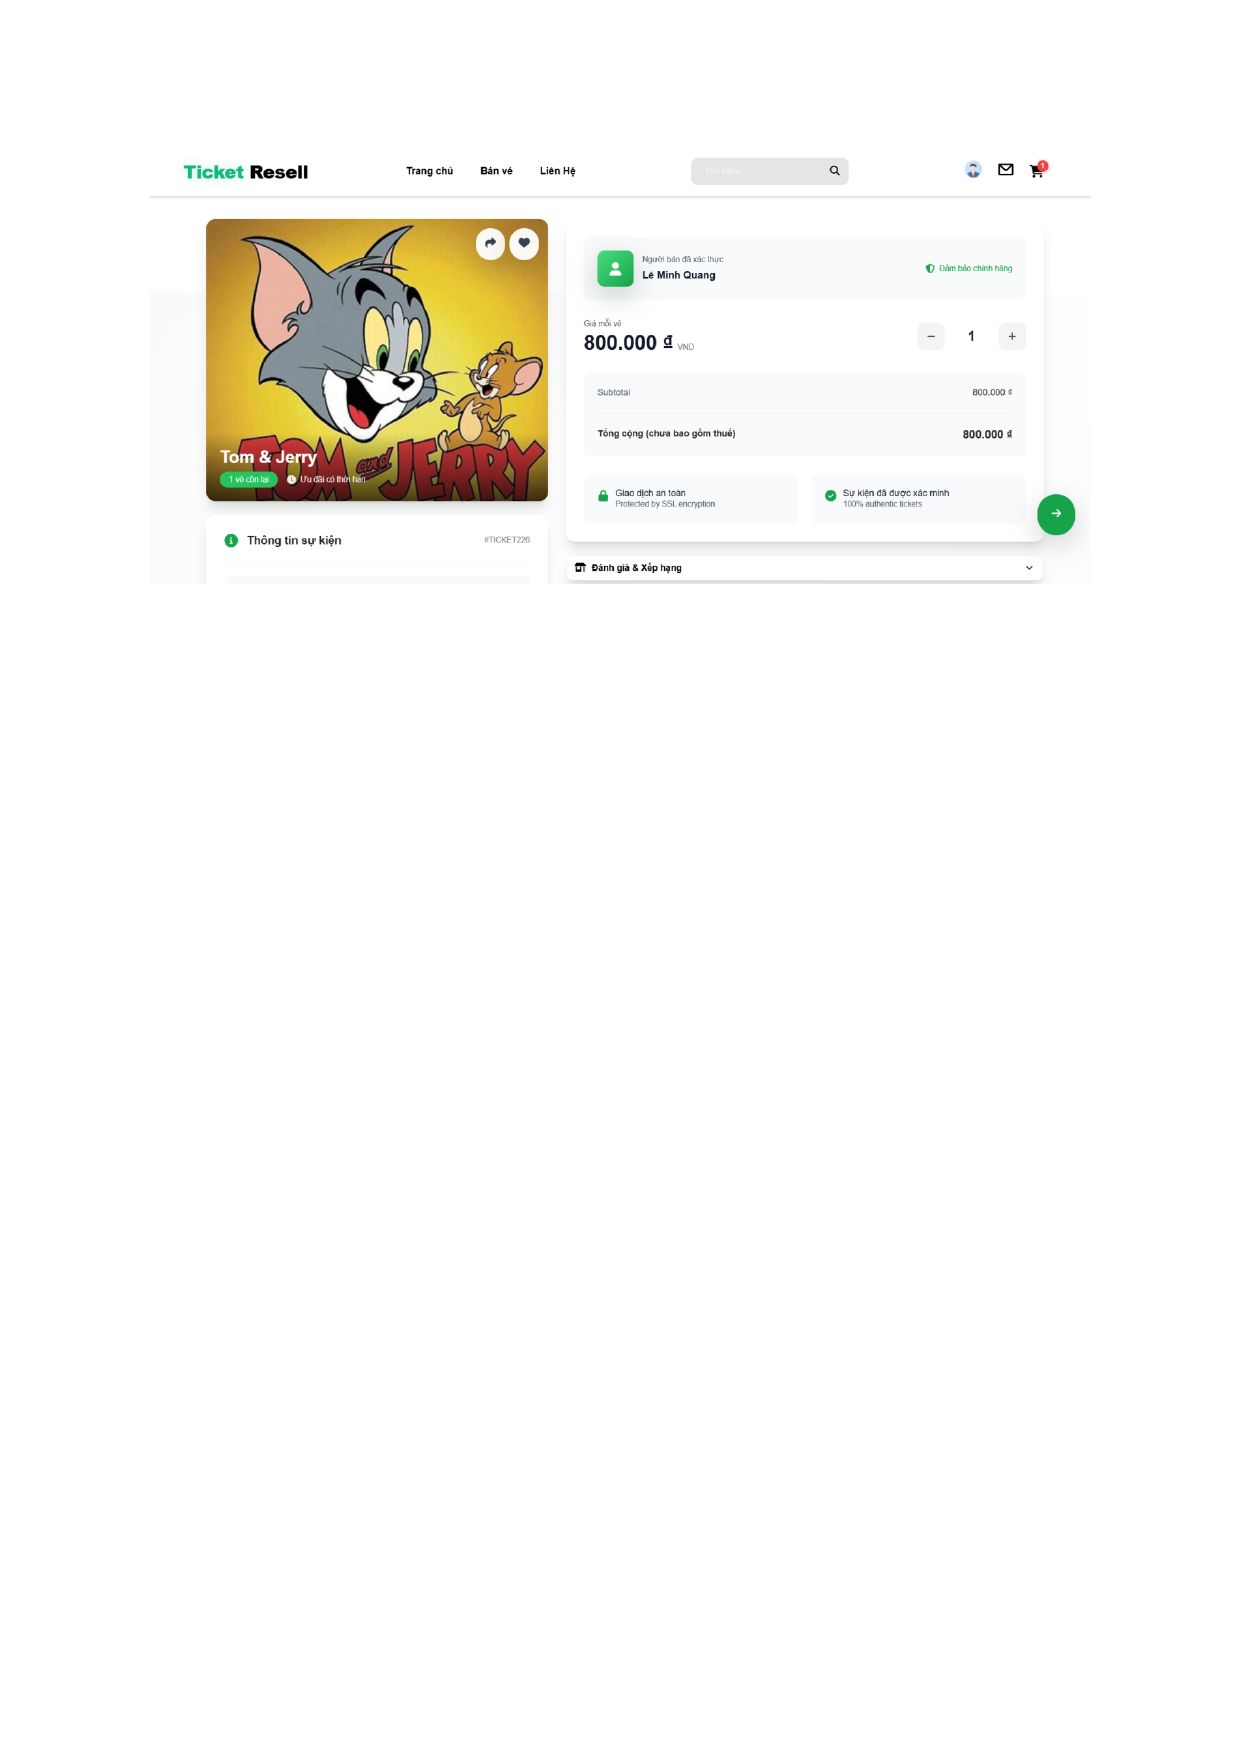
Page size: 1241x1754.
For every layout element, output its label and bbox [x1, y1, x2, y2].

picture [150, 150, 1091, 584]
